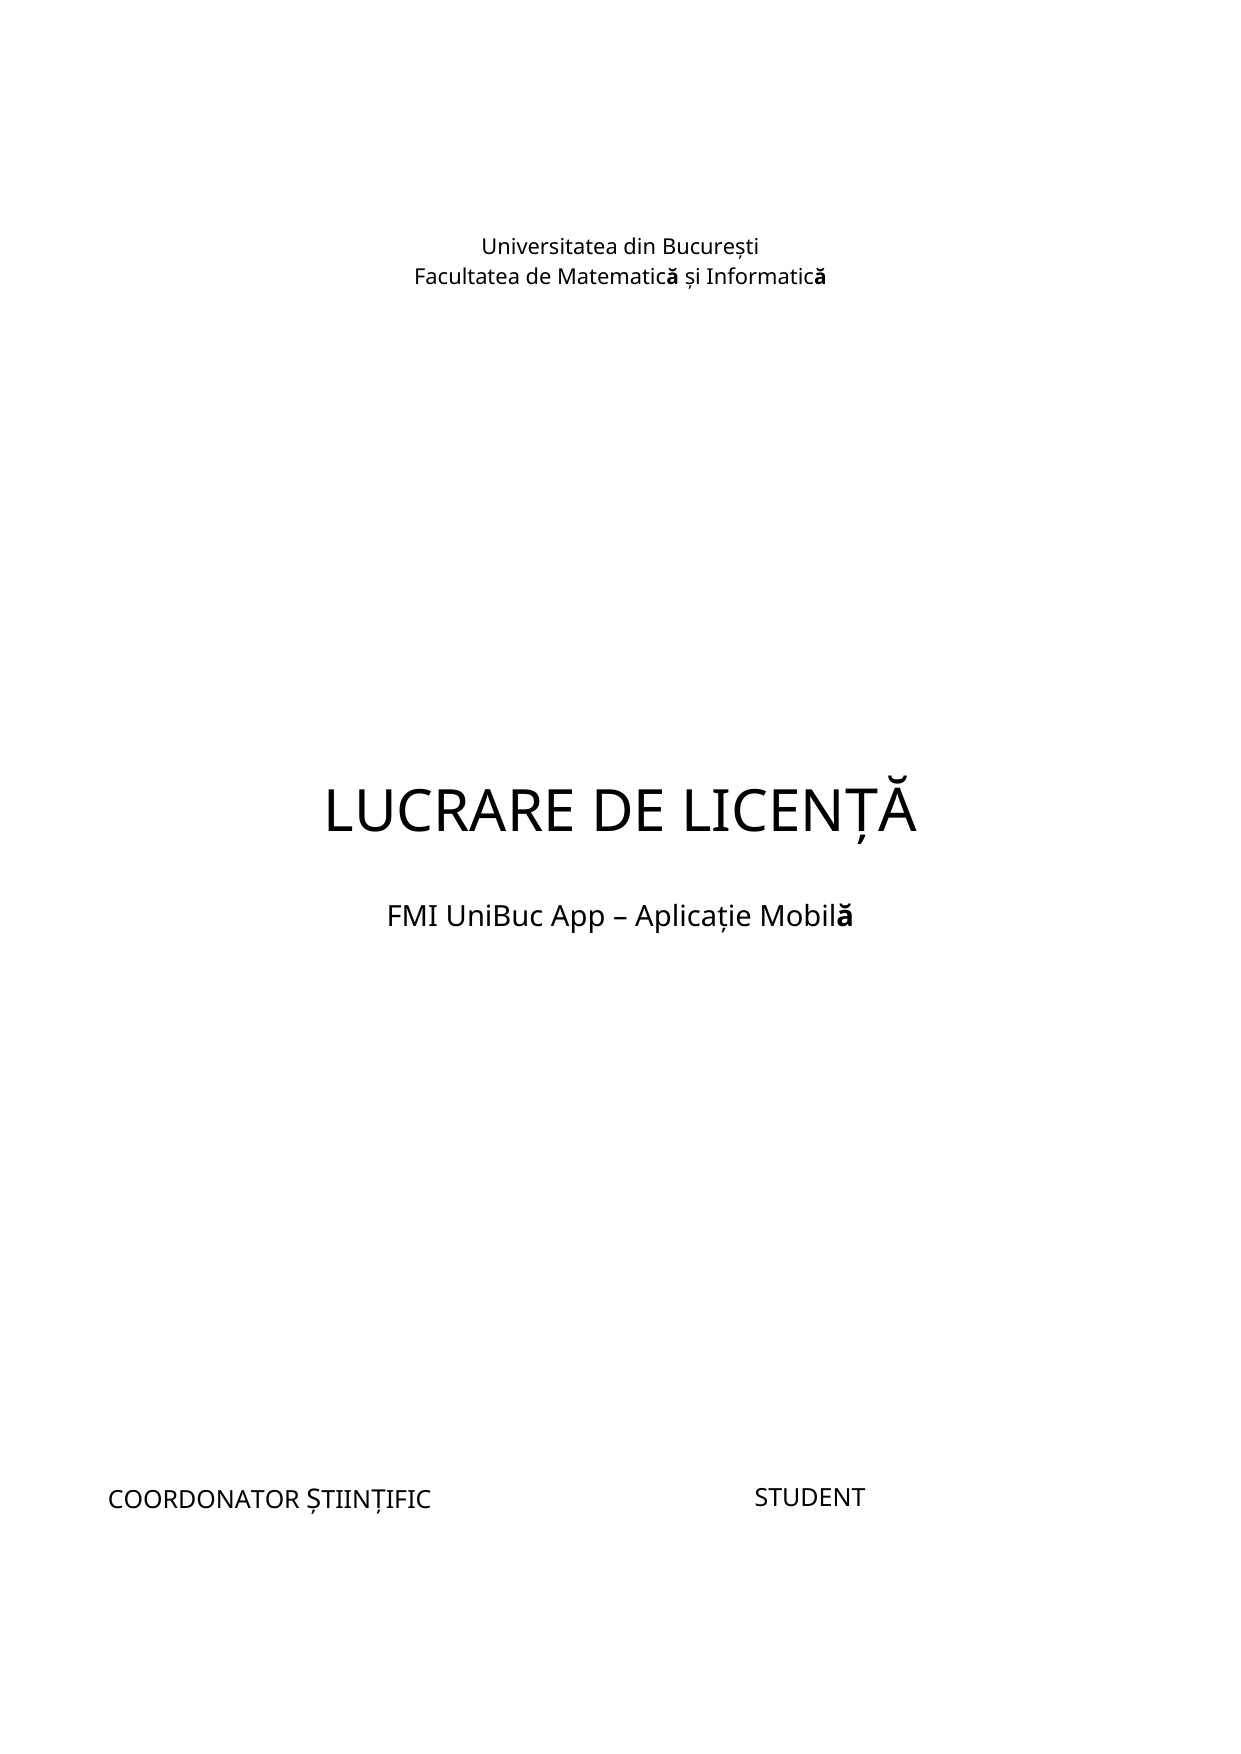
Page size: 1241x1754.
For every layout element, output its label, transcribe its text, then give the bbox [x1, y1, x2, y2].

text Facultatea de Matematică și Informatică [237, 261, 1003, 291]
text FMI UniBuc App – Aplicație Mobilă [237, 895, 1003, 935]
text Universitatea din București [237, 231, 1003, 261]
text LUCRARE DE LICENȚĂ [237, 767, 1003, 849]
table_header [743, 1479, 1156, 1516]
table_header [96, 1479, 743, 1516]
